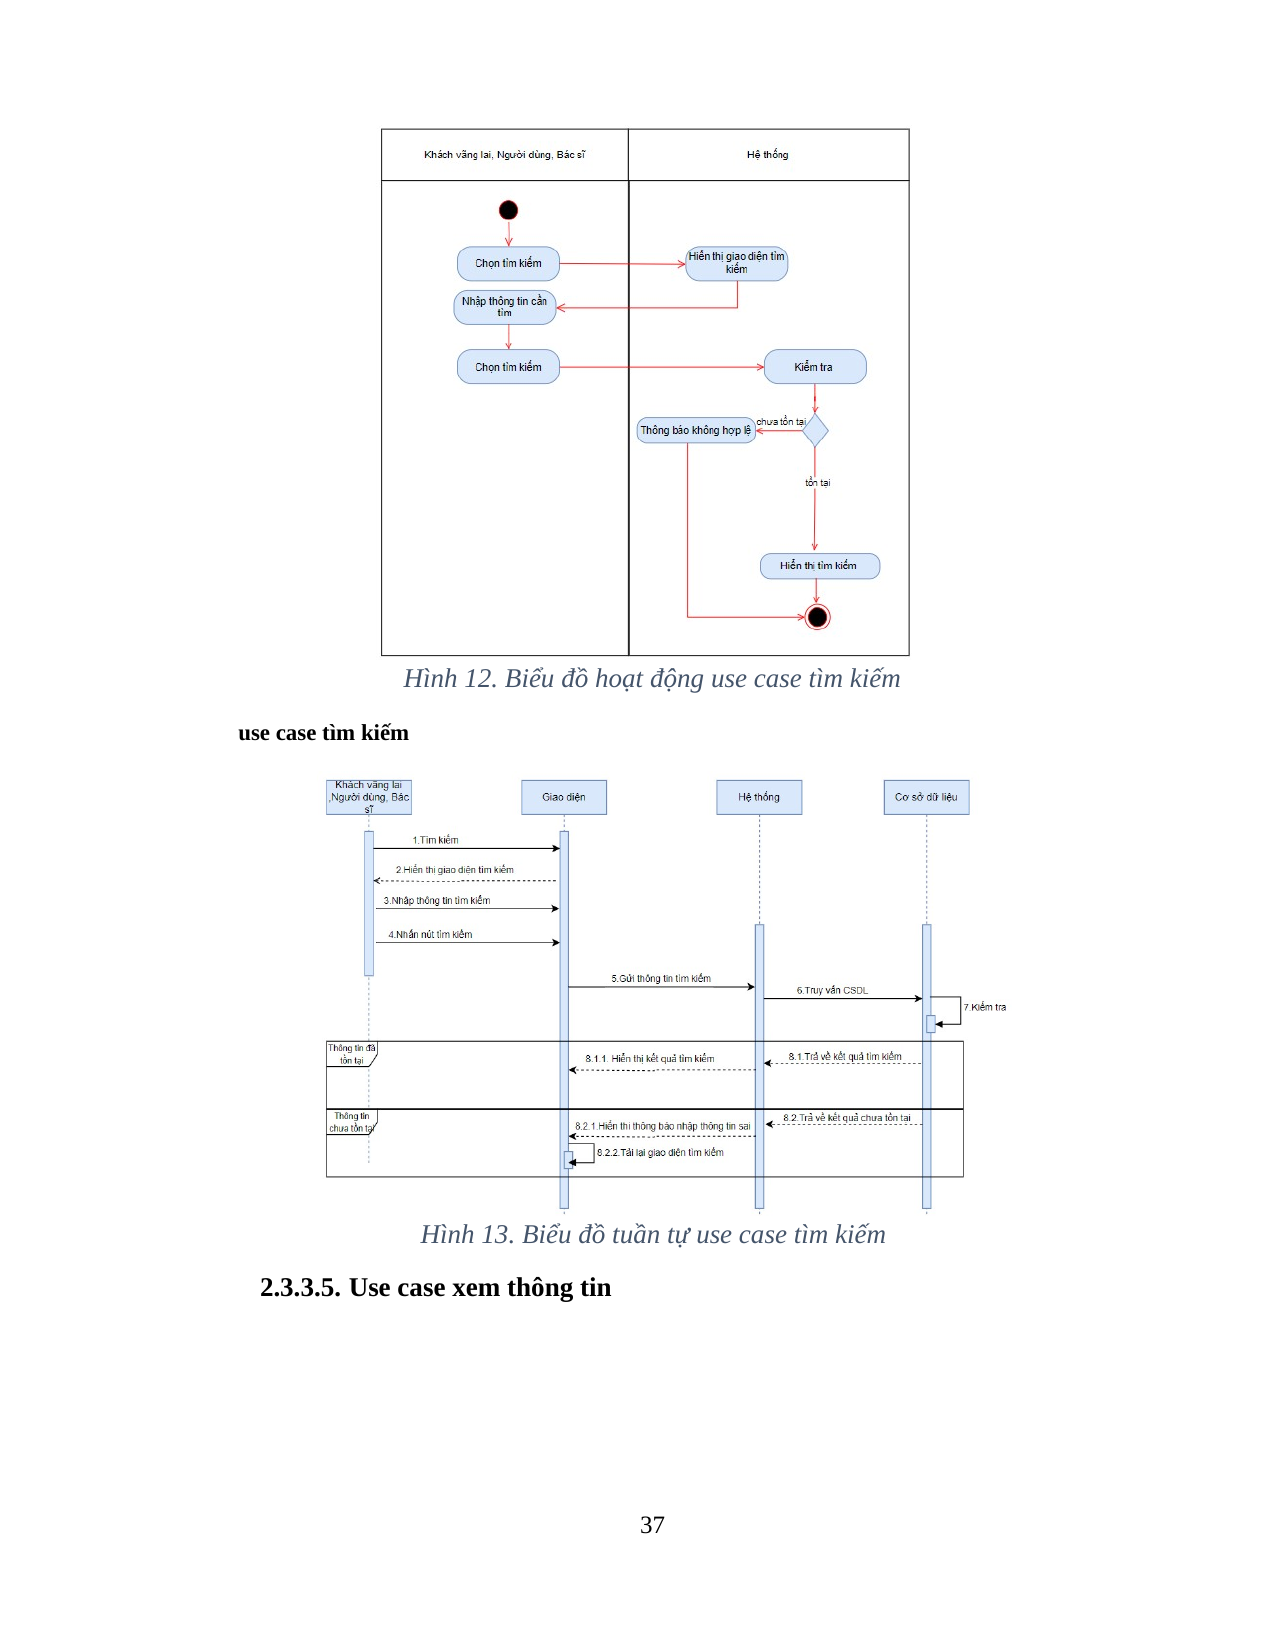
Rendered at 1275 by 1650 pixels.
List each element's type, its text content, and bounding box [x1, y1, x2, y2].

picture [375, 125, 915, 660]
subtitle use case tìm kiếm [238, 719, 933, 745]
text Hình 12. Biểu đồ hoạt động use case tìm kiếm [149, 662, 901, 693]
picture [316, 771, 1012, 1216]
text Hình 13. Biểu đồ tuần tự use case tìm kiếm [420, 1218, 1218, 1249]
text 2.3.3.5. Use case xem thông tin [260, 1271, 1218, 1302]
